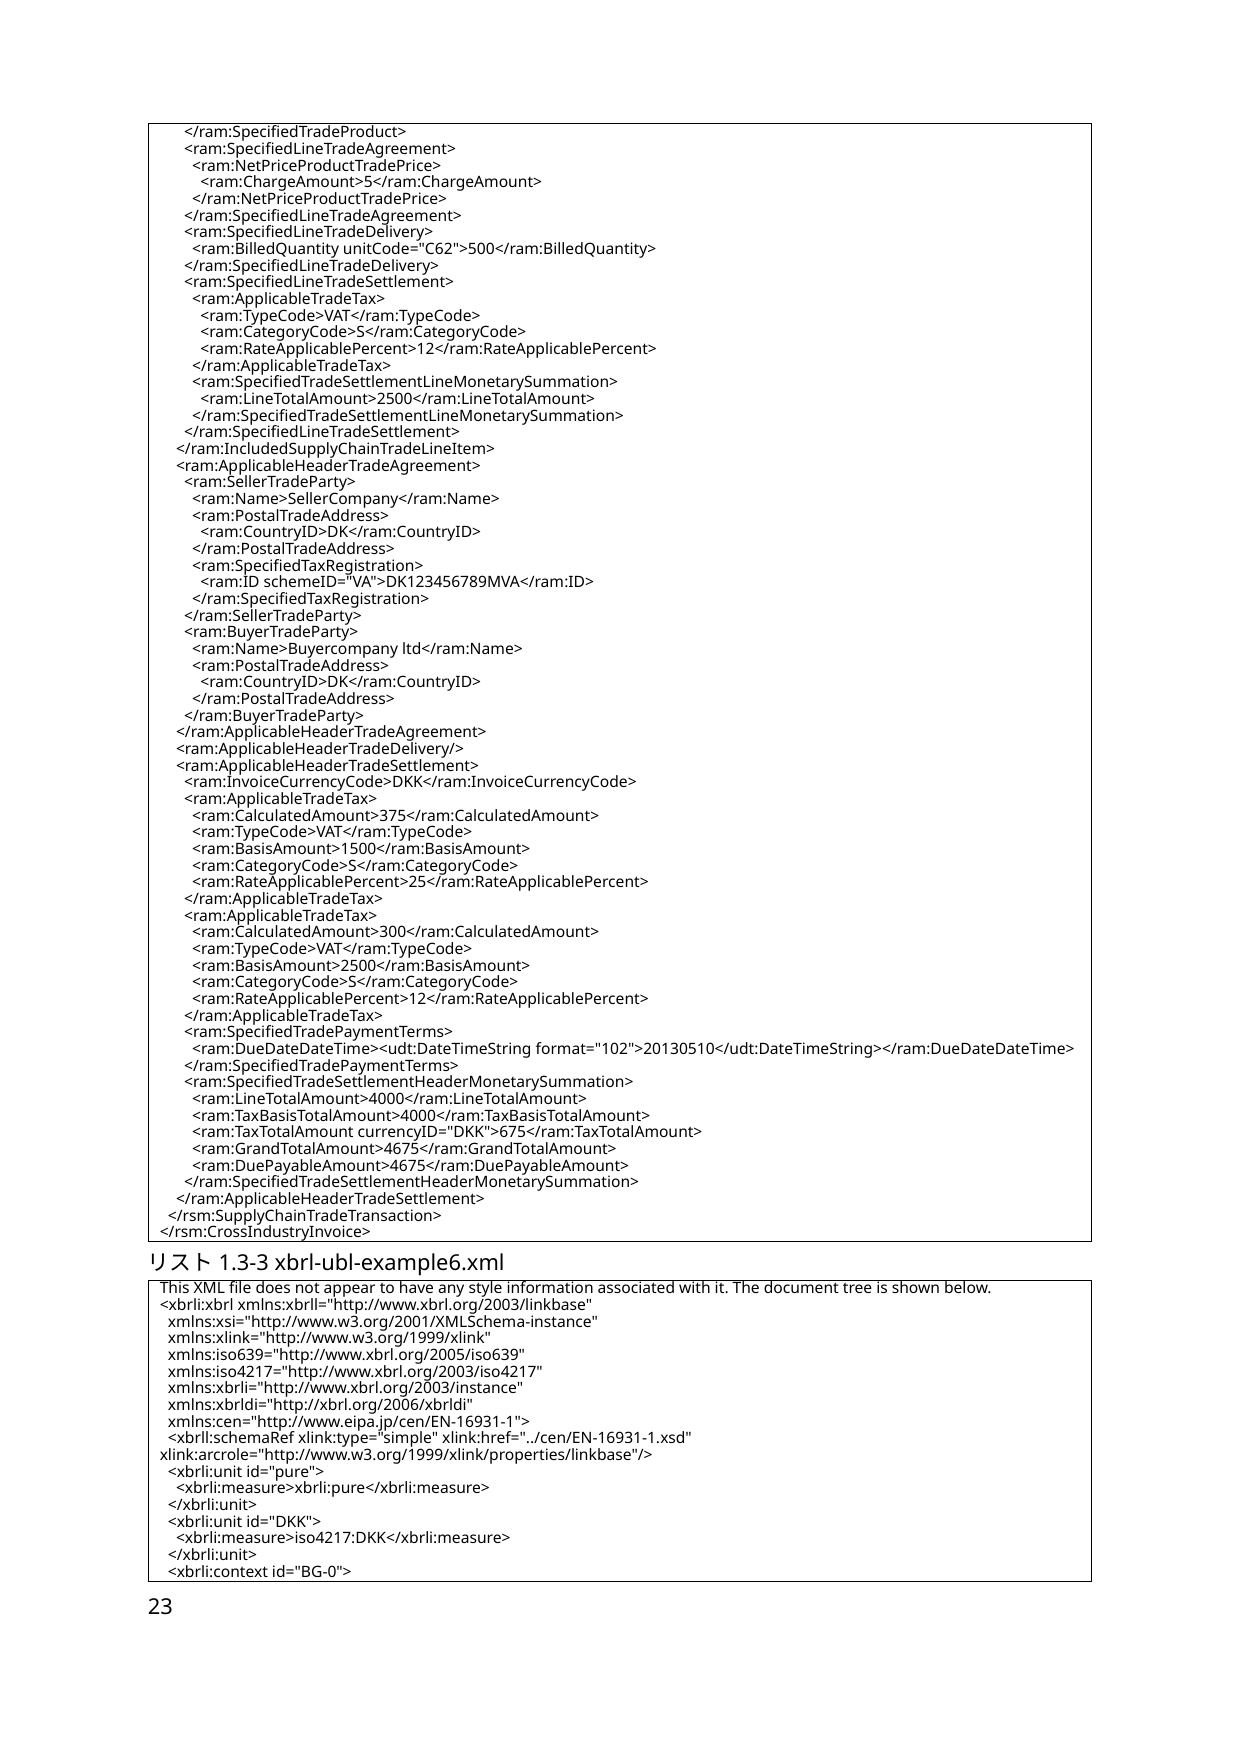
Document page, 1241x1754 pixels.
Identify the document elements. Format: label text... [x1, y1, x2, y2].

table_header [149, 1281, 1091, 1581]
text リスト 1.3-3 xbrl-ubl-example6.xml [148, 1242, 1092, 1279]
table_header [149, 124, 1091, 1241]
